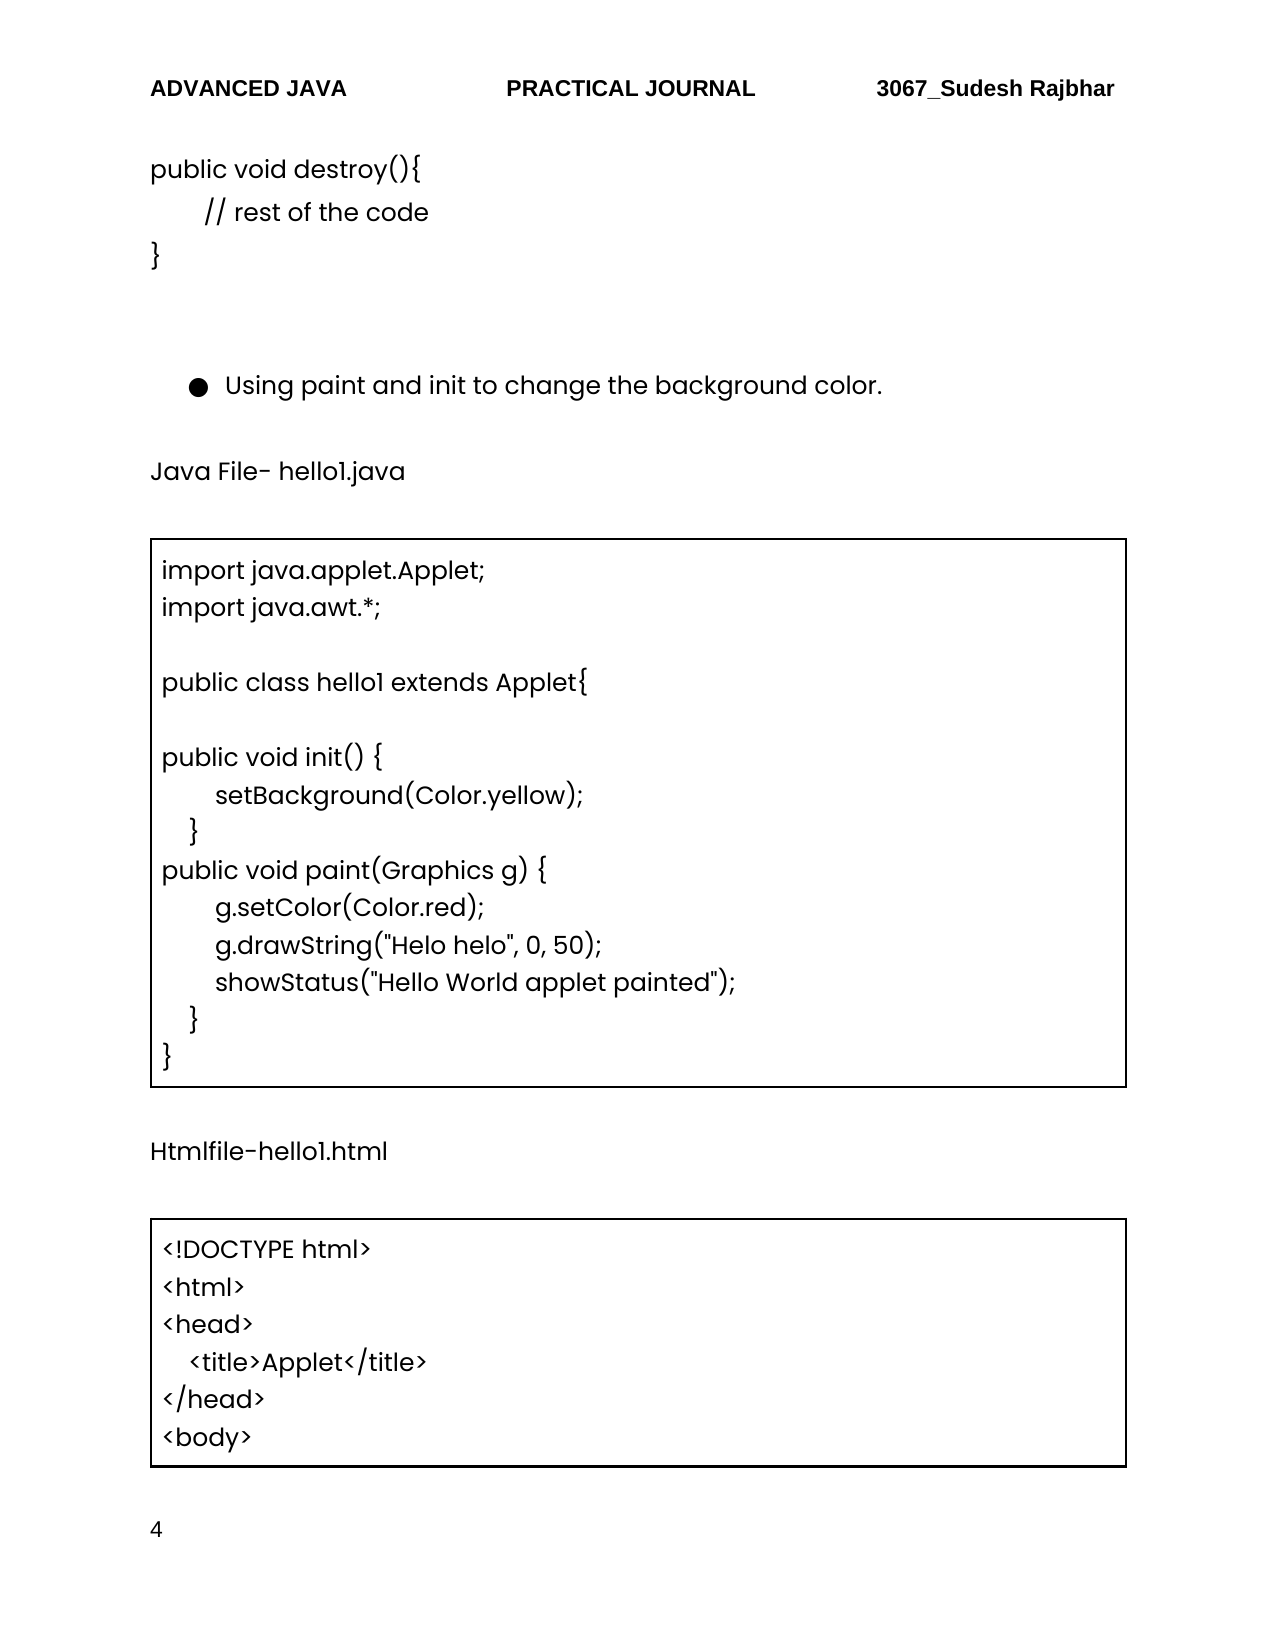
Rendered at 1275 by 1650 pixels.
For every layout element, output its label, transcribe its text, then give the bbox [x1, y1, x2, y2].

list Using paint and init to change the background color. [187, 366, 1125, 403]
text Java File- hello1.java [150, 452, 1125, 489]
text // rest of the code [150, 193, 1125, 231]
text Htmlfile-hello1.html [150, 1131, 1125, 1169]
text public void destroy(){ [150, 150, 1125, 187]
text } [150, 236, 1125, 274]
table_header import java.applet.Applet; import java.awt.*; public class hello1 extends Applet{ public void init() { setBackground(Color.yellow); } public void paint(Graphics g) { g.setColor(Color.red); g.drawString("Helo helo", 0, 50); showStatus("Hello World applet painted"); } } [152, 540, 1125, 1086]
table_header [152, 1220, 1125, 1465]
